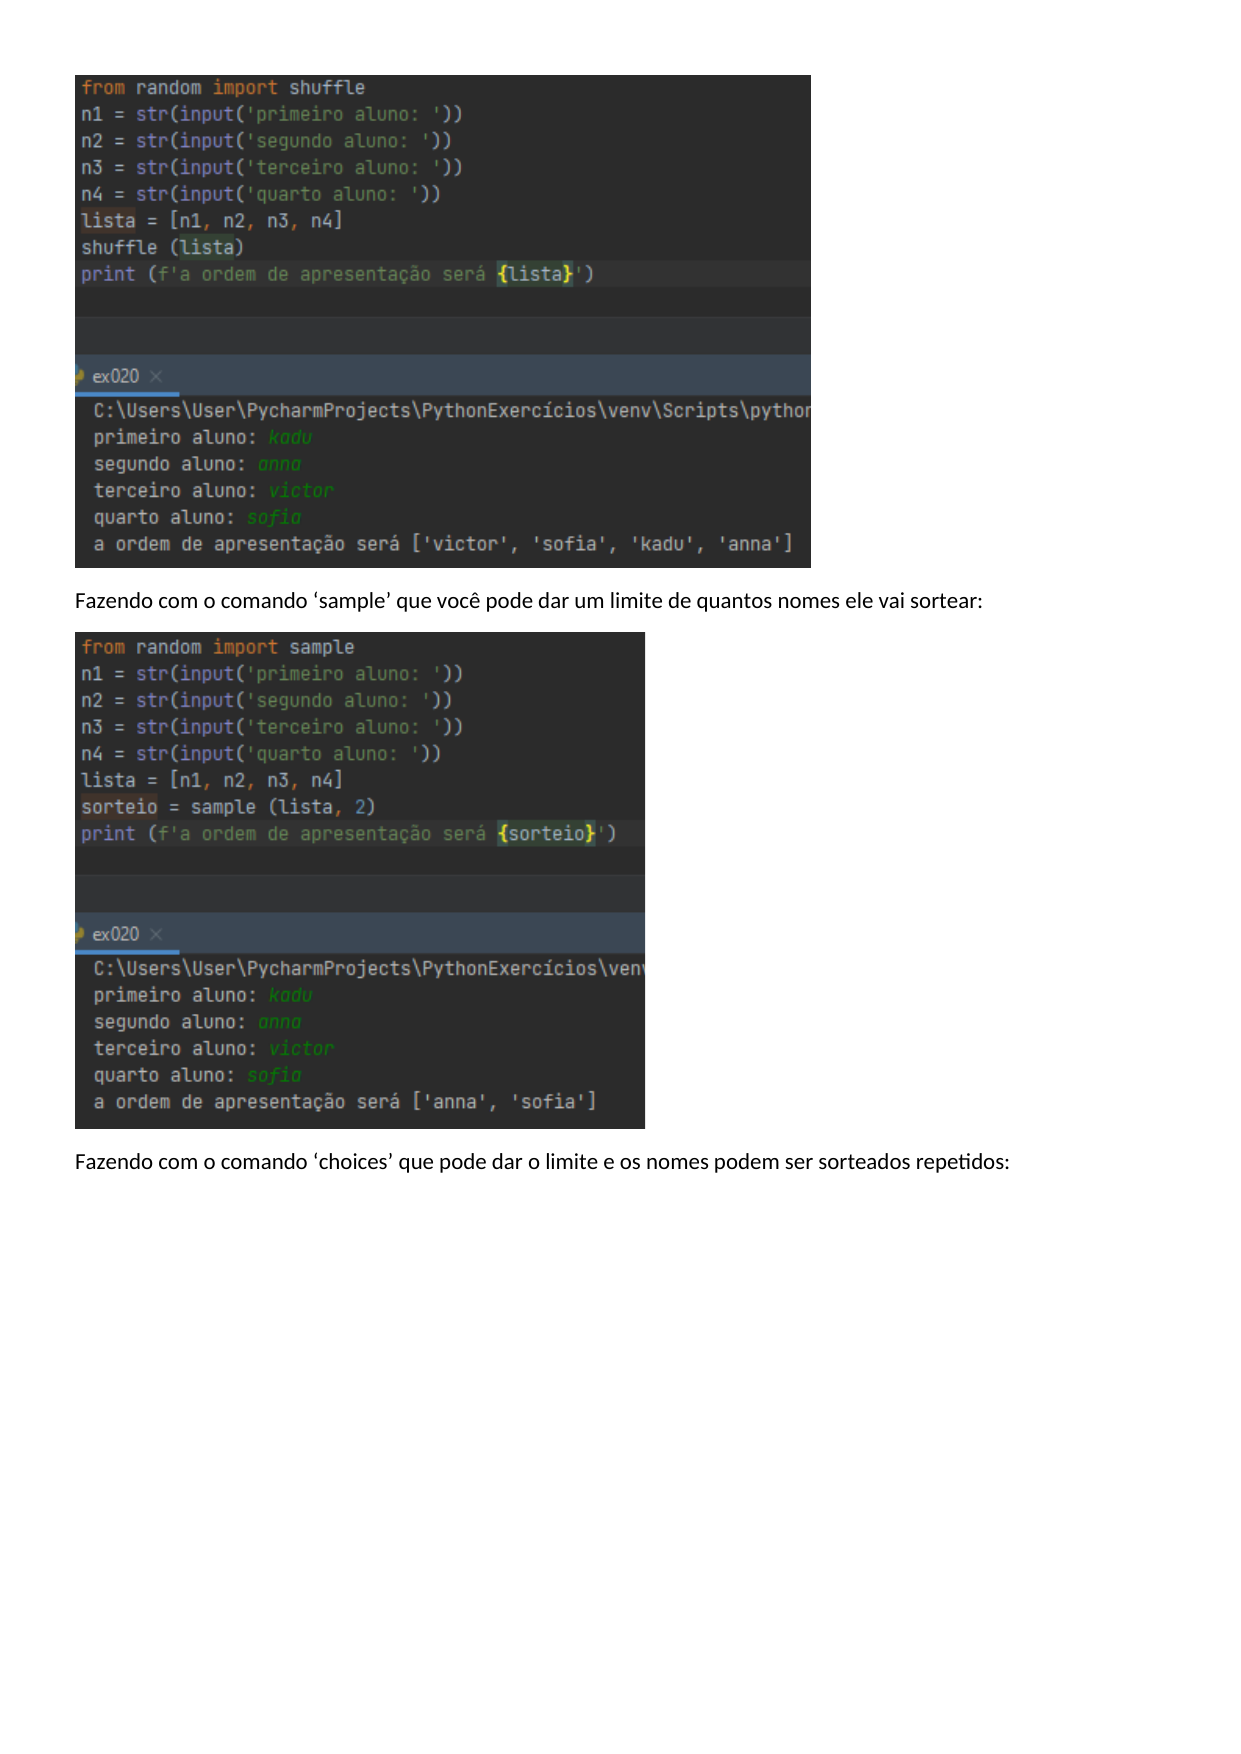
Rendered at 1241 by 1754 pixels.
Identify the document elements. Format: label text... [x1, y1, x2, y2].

text Fazendo com o comando ‘sample’ que você pode dar um limite de quantos nomes ele vai sortear: [75, 586, 1165, 614]
text Fazendo com o comando ‘choices’ que pode dar o limite e os nomes podem ser sorteados repetidos: [75, 1147, 1165, 1175]
picture [75, 75, 811, 568]
picture [75, 632, 646, 1129]
